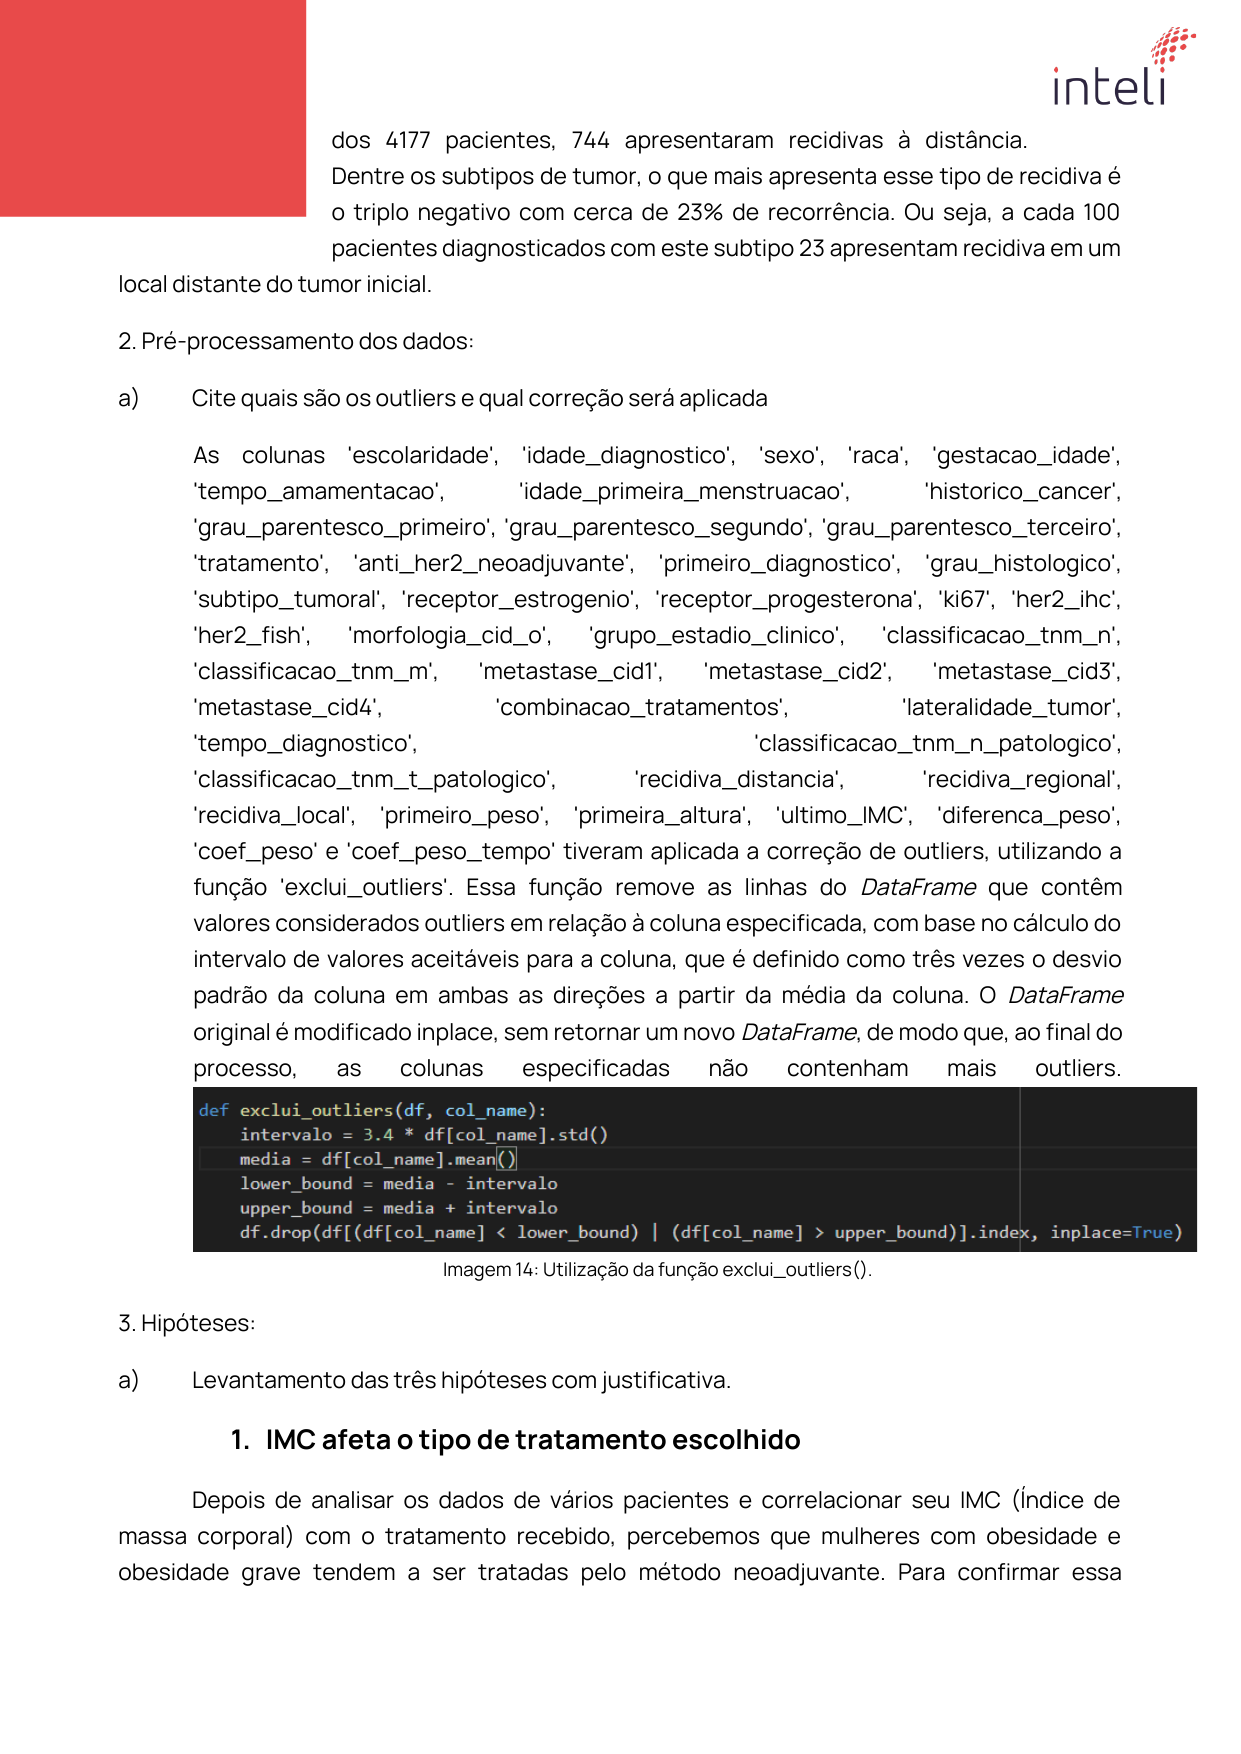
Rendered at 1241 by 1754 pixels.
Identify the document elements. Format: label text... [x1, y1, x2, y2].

picture [193, 1087, 1198, 1252]
picture [1054, 27, 1197, 105]
text 3. Hipóteses: [118, 1307, 1123, 1338]
list Cite quais são os outliers e qual correção será aplicada [118, 382, 1123, 413]
text 2. Pré-processamento dos dados: [118, 325, 1123, 356]
picture [0, 0, 307, 217]
text As colunas 'escolaridade', 'idade_diagnostico', 'sexo', 'raca', 'gestacao_idade', 'tempo_amamentacao', 'idade_primeira_menstruacao', 'historico_cancer', 'grau_parentesco_primeiro', 'grau_parentesco_segundo', 'grau_parentesco_terceiro', 'tratamento', 'anti_her2_neoadjuvante', 'primeiro_diagnostico', 'grau_histologico', 'subtipo_tumoral', 'receptor_estrogenio', 'receptor_progesterona', 'ki67', 'her2_ihc', 'her2_fish', 'morfologia_cid_o', 'grupo_estadio_clinico', 'classificacao_tnm_n', 'classificacao_tnm_m', 'metastase_cid1', 'metastase_cid2', 'metastase_cid3', 'metastase_cid4', 'combinacao_tratamentos', 'lateralidade_tumor', 'tempo_diagnostico', 'classificacao_tnm_n_patologico', 'classificacao_tnm_t_patologico', 'recidiva_distancia', 'recidiva_regional', 'recidiva_local', 'primeiro_peso', 'primeira_altura', 'ultimo_IMC', 'diferenca_peso', 'coef_peso' e 'coef_peso_tempo' tiveram aplicada a correção de outliers, utilizando a função 'exclui_outliers'. Essa função remove as linhas do DataFrame que contêm valores considerados outliers em relação à coluna especificada, com base no cálculo do intervalo de valores aceitáveis para a coluna, que é definido como três vezes o desvio padrão da coluna em ambas as direções a partir da média da coluna. O DataFrame original é modificado inplace, sem retornar um novo DataFrame, de modo que, ao final do processo, as colunas especificadas não contenham mais outliers. [193, 439, 1123, 1087]
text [118, 1484, 1123, 1587]
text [118, 124, 1122, 299]
list Levantamento das três hipóteses com justificativa. [118, 1364, 1123, 1395]
list IMC afeta o tipo de tratamento escolhido [231, 1421, 1123, 1458]
text Imagem 14: Utilização da função exclui_outliers(). [193, 1257, 1123, 1282]
